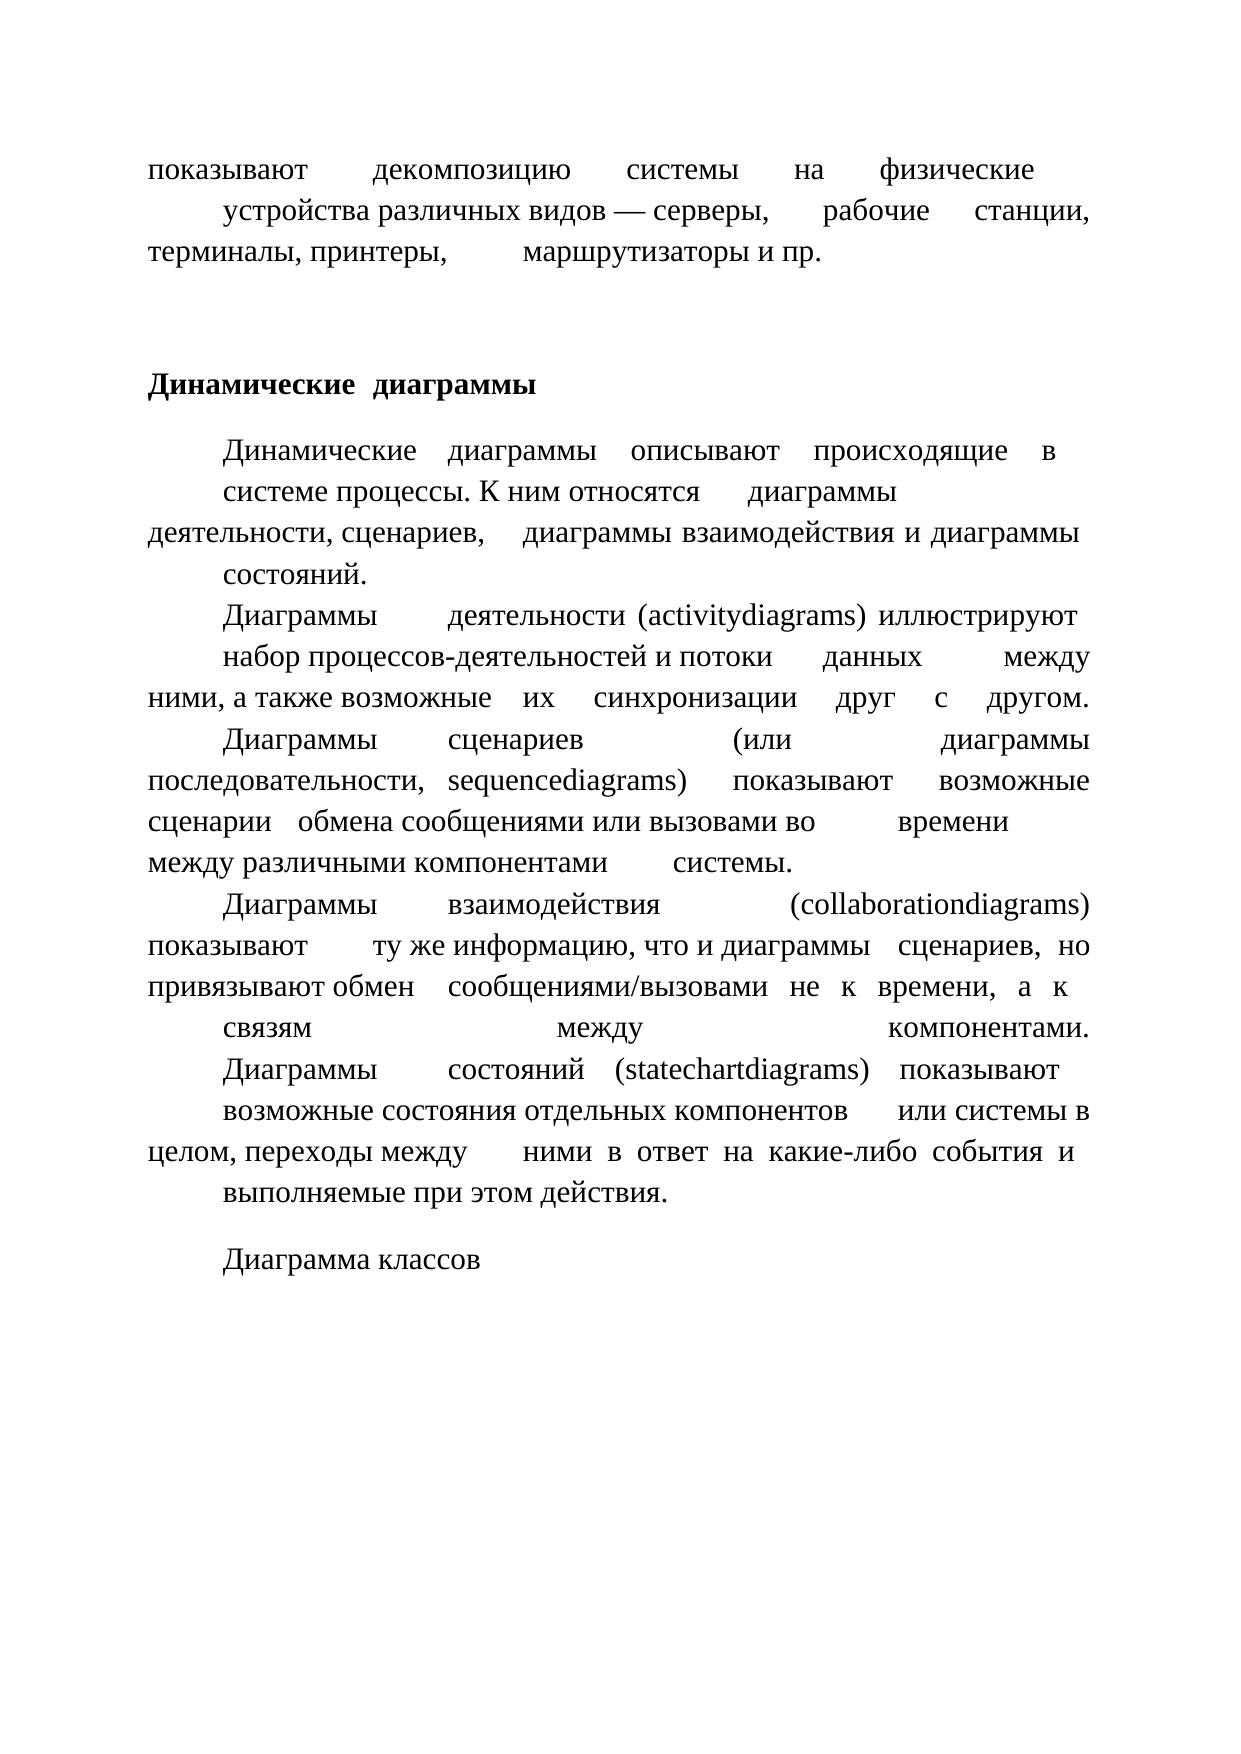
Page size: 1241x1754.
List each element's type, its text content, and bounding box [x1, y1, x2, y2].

text Диаграмма классов [148, 1240, 1090, 1276]
text Динамические диаграммы описывают происходящие в системе процессы. К ним относятся диаграммы деятельности, сценариев, диаграммы взаимодействия и диаграммы состояний. Диаграммы деятельности (activitydiagrams) иллюстрируют набор процессов-деятельностей и потоки данных между ними, а также возможные их синхронизации друг с другом. Диаграммы сценариев (или диаграммы последовательности, sequencediagrams) показывают возможные сценарии обмена сообщениями или вызовами во времени между различными компонентами системы. Диаграммы взаимодействия (collaborationdiagrams) показывают ту же информацию, что и диаграммы сценариев, но привязывают обмен сообщениями/вызовами не к времени, а к связям между компонентами. Диаграммы состояний (statechartdiagrams) показывают возможные состояния отдельных компонентов или системы в целом, переходы между ними в ответ на какие-либо события и выполняемые при этом действия. [148, 431, 1090, 1210]
text Динамические диаграммы [148, 365, 1090, 401]
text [148, 150, 1090, 268]
